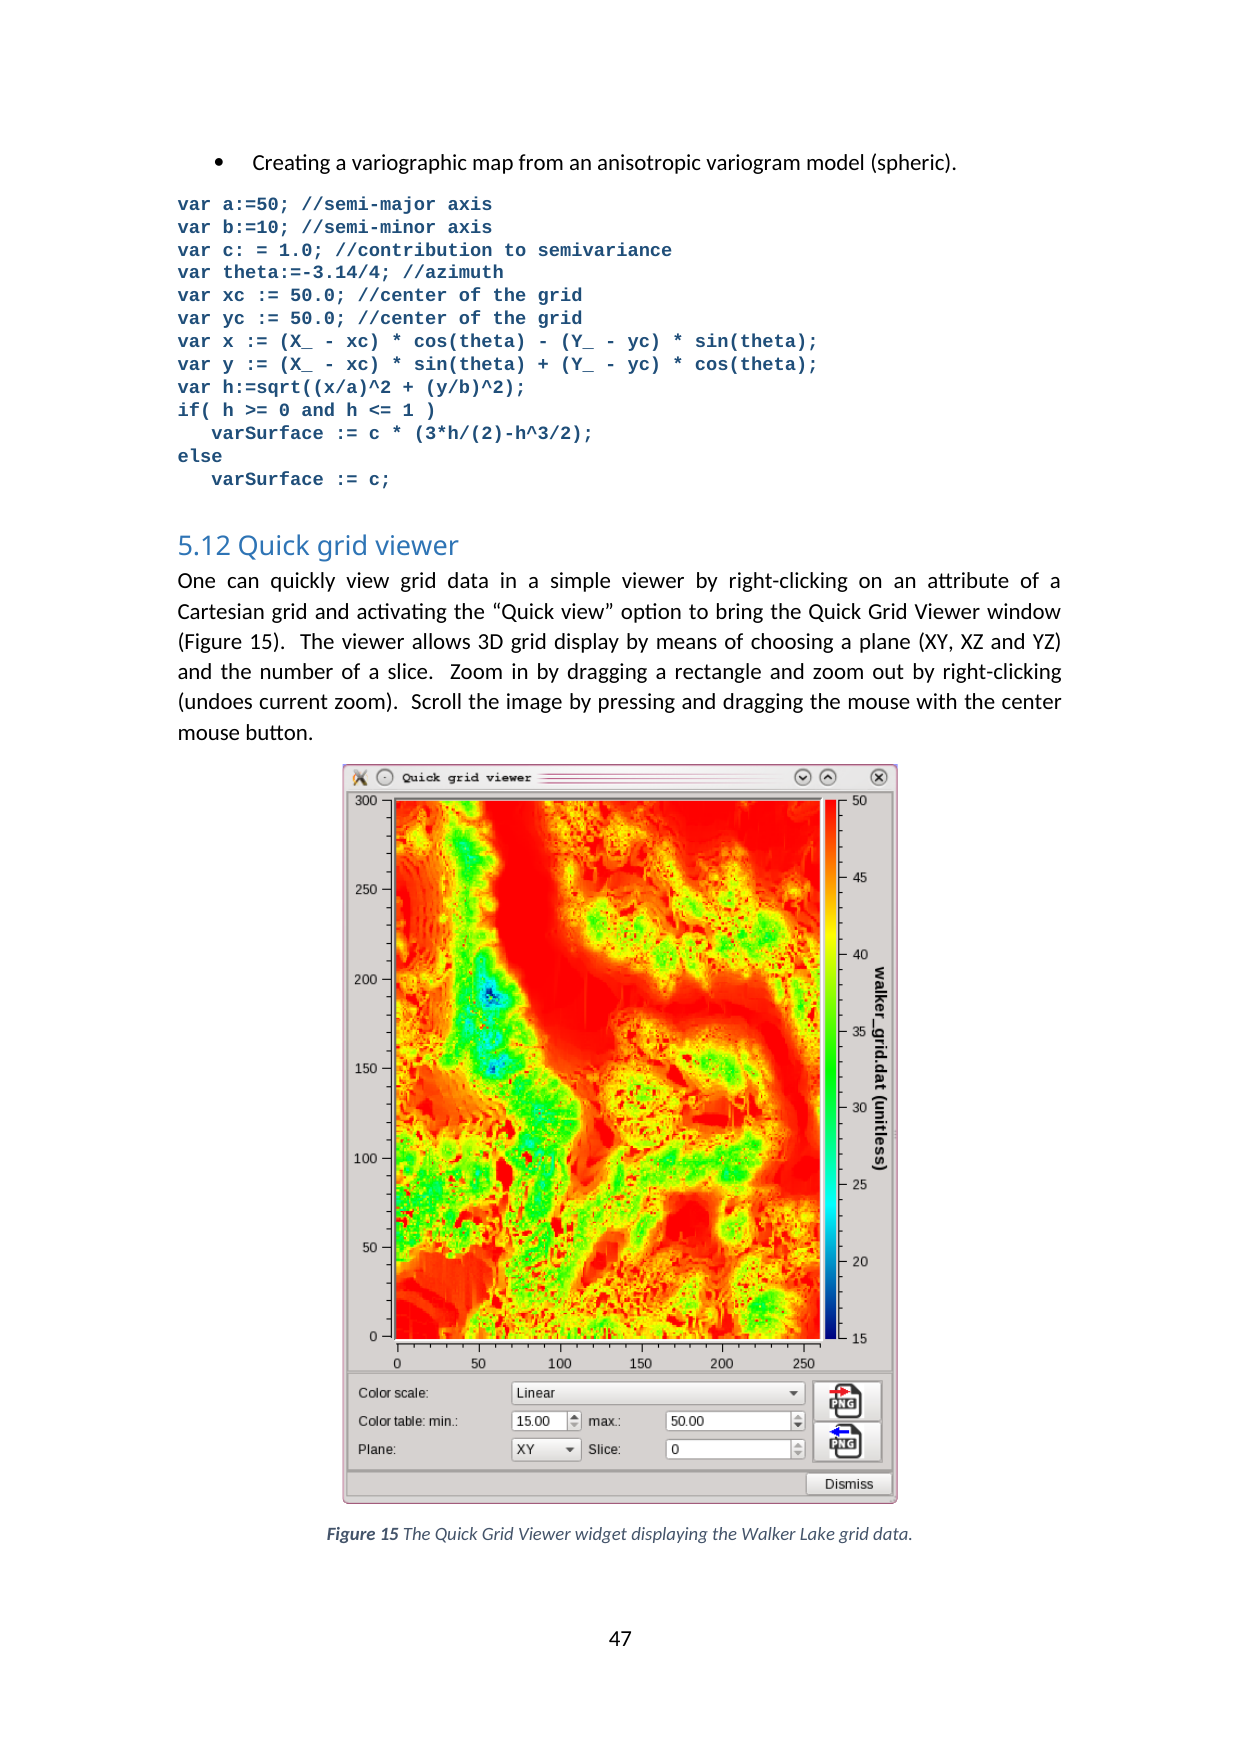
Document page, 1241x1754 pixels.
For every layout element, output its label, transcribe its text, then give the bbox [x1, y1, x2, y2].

text var c: = 1.0; //contribution to semivariance [177, 240, 1063, 262]
text One can quickly view grid data in a simple viewer by right-clicking on an attribute of a Cartesian grid and activating the “Quick view” option to bring the Quick Grid Viewer window (Figure 14). The viewer allows 3D grid display by means of choosing a plane (XY, XZ and YZ) and the number of a slice. Zoom in by dragging a rectangle and zoom out by right-clicking (undoes current zoom). Scroll the image by pressing and dragging the mouse with the center mouse button. [177, 567, 1063, 746]
text var x := (X_ - xc) * cos(theta) - (Y_ - yc) * sin(theta); [177, 332, 1063, 353]
text var y := (X_ - xc) * sin(theta) + (Y_ - yc) * cos(theta); [177, 355, 1063, 376]
list Creating a variographic map from an anisotropic variogram model (spheric). [215, 148, 1063, 176]
text var theta:=-3.14/4; //azimuth [177, 263, 1063, 284]
text var h:=sqrt((x/a)^2 + (y/b)^2); [177, 378, 1063, 399]
picture [342, 764, 898, 1504]
text else [177, 447, 1063, 468]
text var b:=10; //semi-minor axis [177, 217, 1063, 239]
text Figure 15 The Quick Grid Viewer widget displaying the Walker Lake grid data. [177, 1522, 1063, 1545]
text varSurface := c * (3*h/(2)-h^3/2); [177, 424, 1063, 445]
text var a:=50; //semi-major axis [177, 194, 1063, 216]
subtitle Quick grid viewer [177, 527, 1063, 564]
text varSurface := c; [177, 469, 1063, 491]
text var xc := 50.0; //center of the grid [177, 286, 1063, 307]
text if( h >= 0 and h <= 1 ) [177, 401, 1063, 422]
text var yc := 50.0; //center of the grid [177, 309, 1063, 330]
